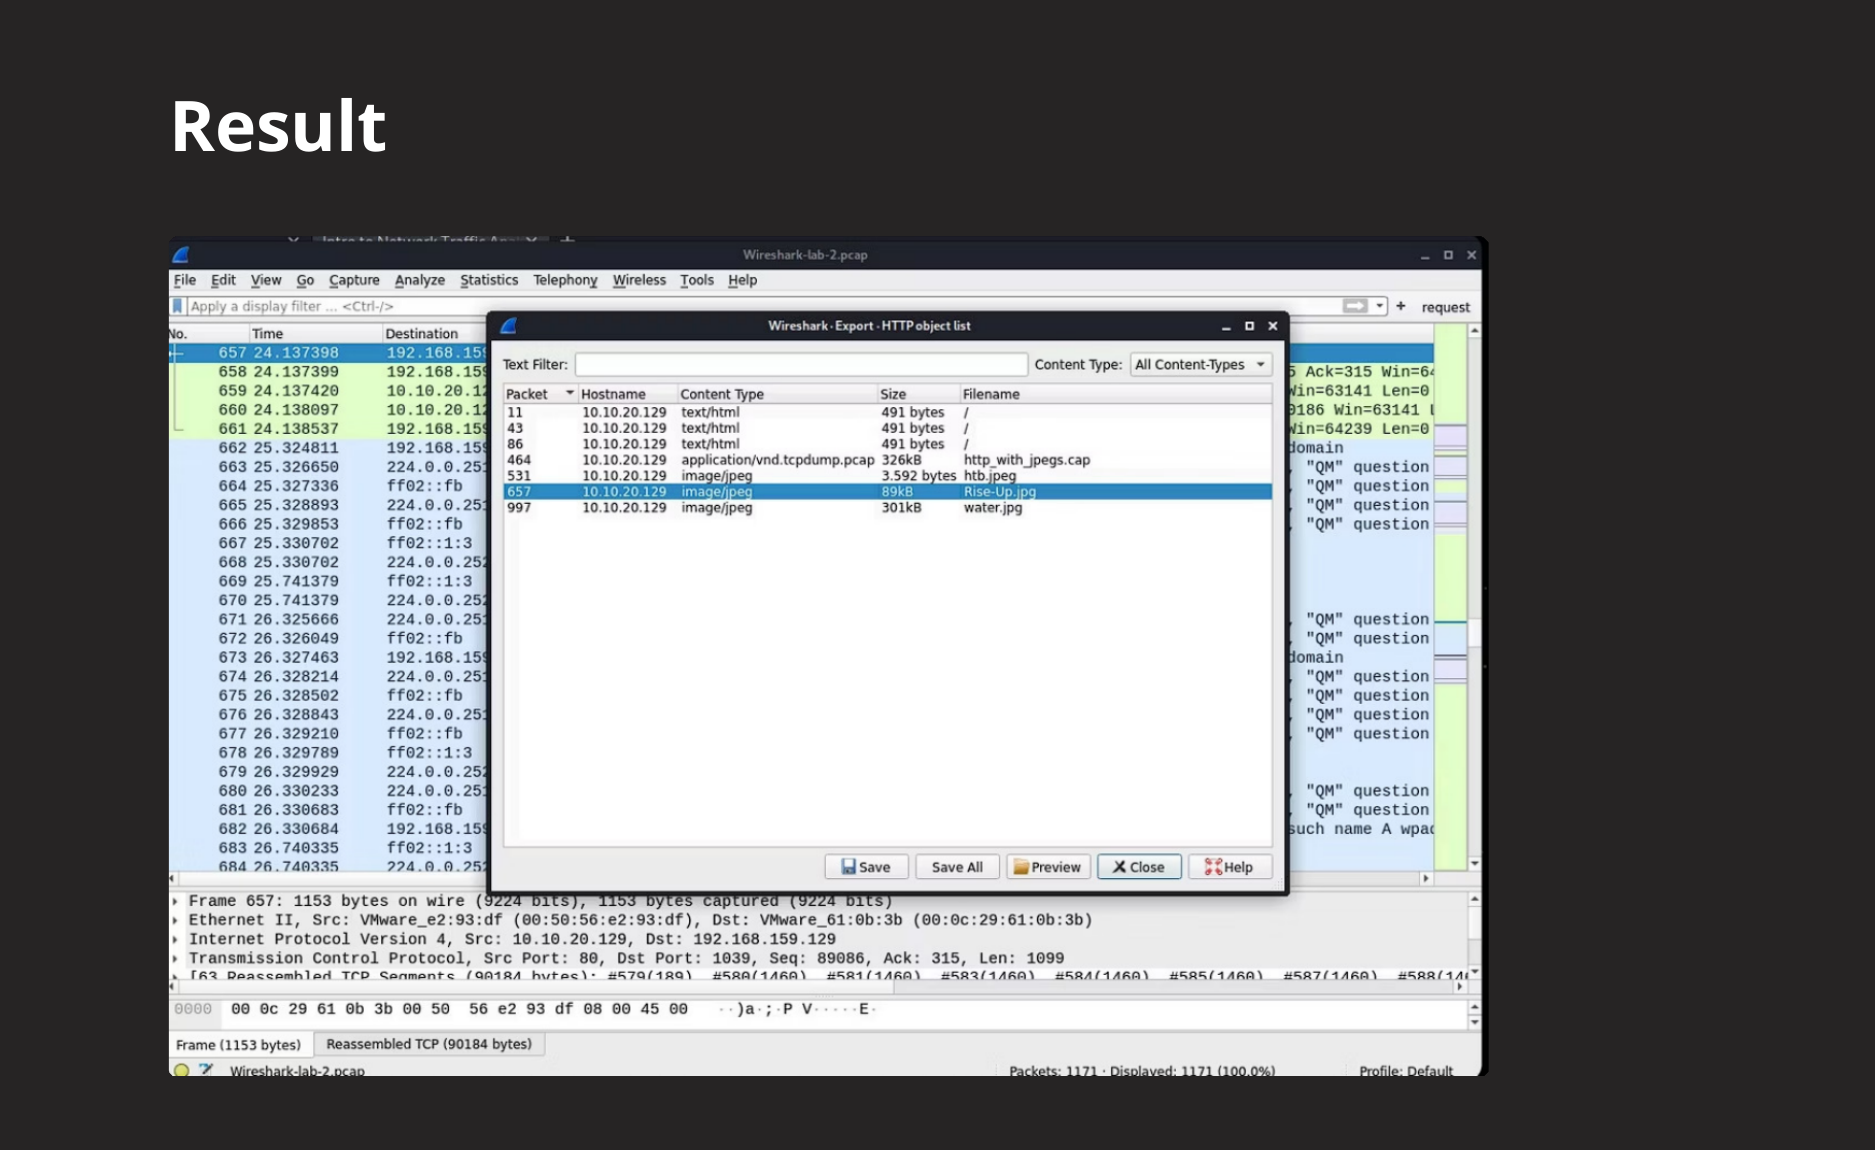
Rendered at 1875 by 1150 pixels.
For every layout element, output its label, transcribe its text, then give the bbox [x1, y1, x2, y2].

text Result [169, 77, 1612, 172]
picture [168, 236, 1489, 1076]
